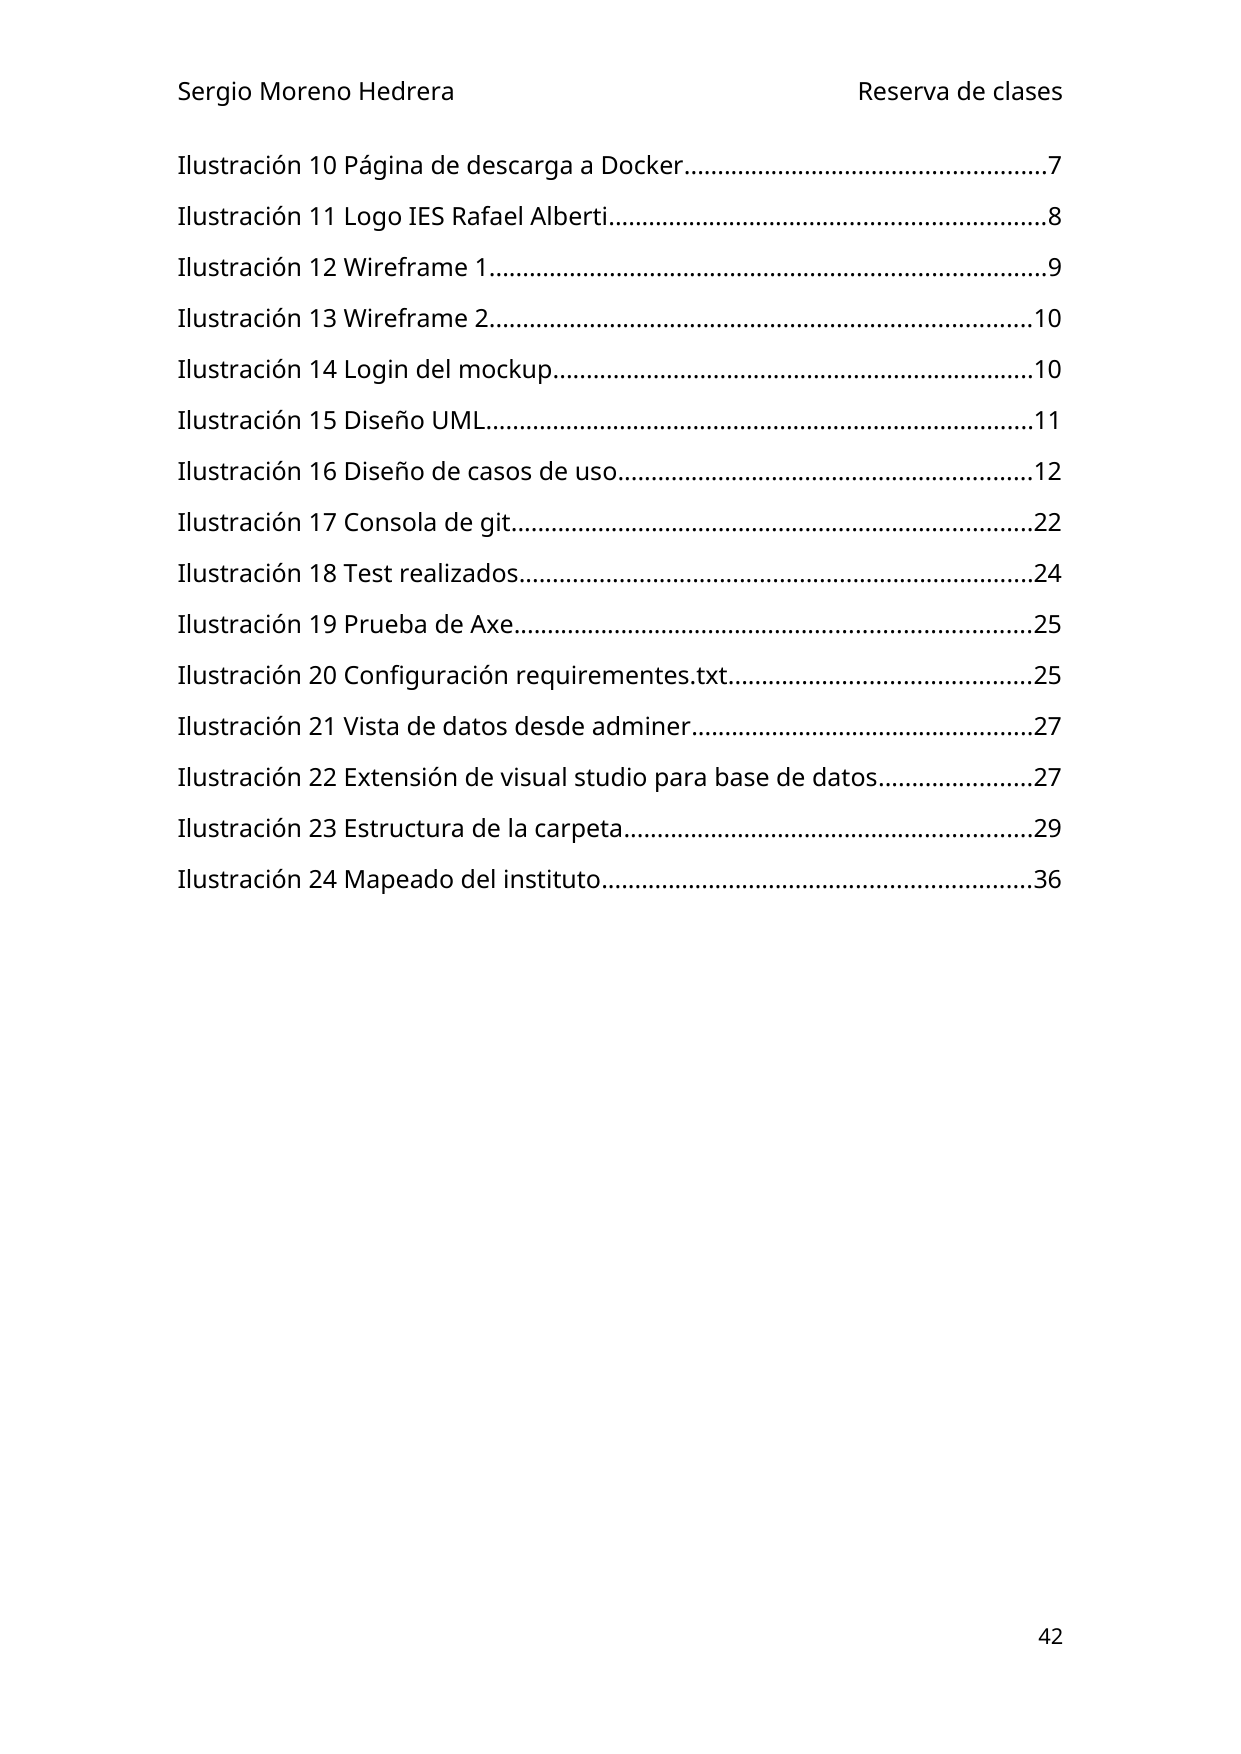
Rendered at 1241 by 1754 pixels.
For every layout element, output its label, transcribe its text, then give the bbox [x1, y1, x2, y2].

text Ilustración 13 Wireframe 2 10 [177, 301, 1063, 335]
text Ilustración 19 Prueba de Axe 25 [177, 607, 1063, 641]
text Ilustración 16 Diseño de casos de uso 12 [177, 454, 1063, 488]
text Ilustración 18 Test realizados 24 [177, 556, 1063, 590]
text Ilustración 10 Página de descarga a Docker 7 [177, 148, 1063, 182]
text Ilustración 12 Wireframe 1 9 [177, 250, 1063, 284]
text Ilustración 15 Diseño UML 11 [177, 403, 1063, 437]
text Ilustración 11 Logo IES Rafael Alberti 8 [177, 199, 1063, 233]
text Ilustración 14 Login del mockup 10 [177, 352, 1063, 386]
text Ilustración 23 Estructura de la carpeta 29 [177, 811, 1063, 845]
text Ilustración 20 Configuración requirementes.txt 25 [177, 658, 1063, 692]
text Ilustración 17 Consola de git 22 [177, 505, 1063, 539]
text Ilustración 22 Extensión de visual studio para base de datos 27 [177, 760, 1063, 794]
text Ilustración 24 Mapeado del instituto 36 [177, 862, 1063, 896]
text Ilustración 21 Vista de datos desde adminer 27 [177, 709, 1063, 743]
